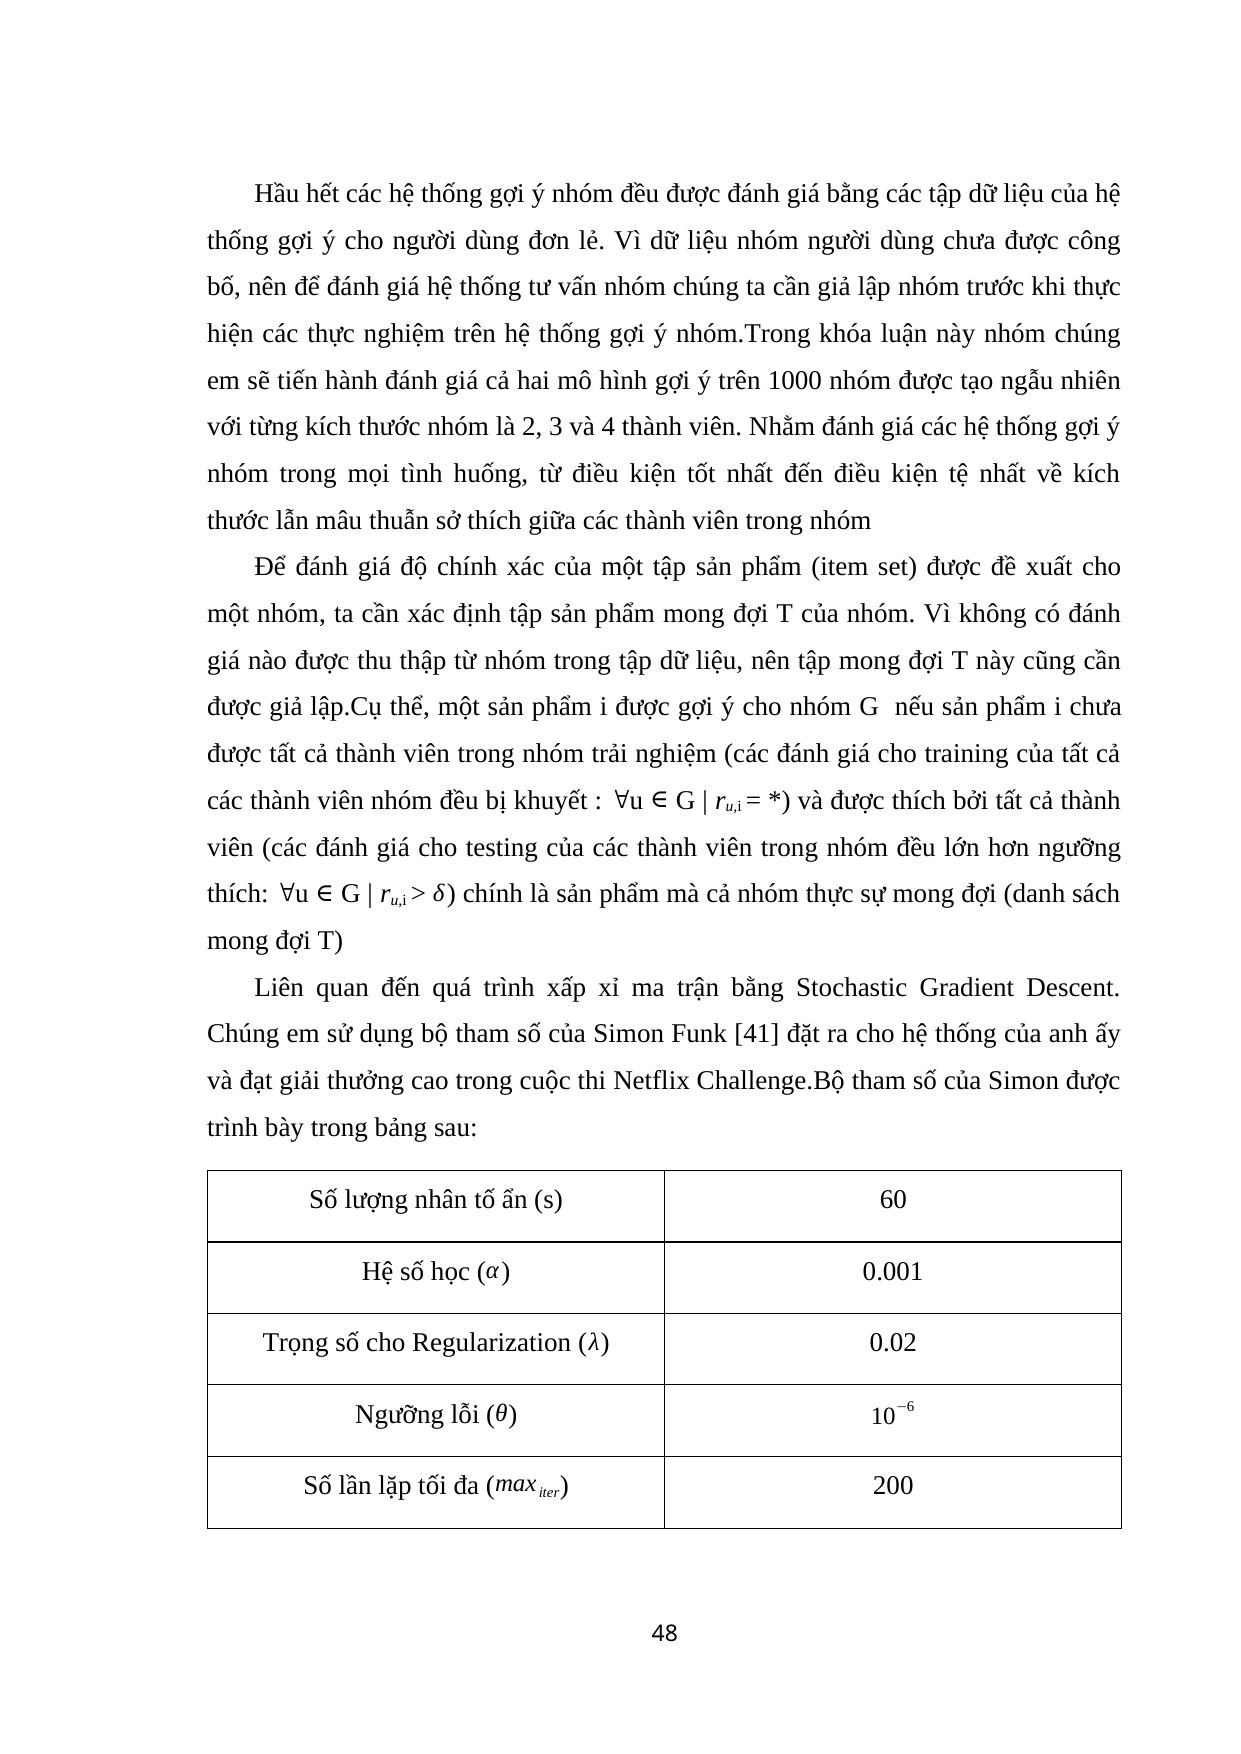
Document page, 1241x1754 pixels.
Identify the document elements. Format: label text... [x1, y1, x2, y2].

table_cell [665, 1385, 1121, 1456]
table_cell 0.02 [665, 1314, 1121, 1384]
table_header Số lượng nhân tố ẩn (s) [208, 1171, 664, 1241]
text Để đánh giá độ chính xác của một tập sản phẩm (item set) được đề xuất cho một nhóm, ta cần xác định tập sản phẩm mong đợi T của nhóm. Vì không có đánh giá nào được thu thập từ nhóm trong tập dữ liệu, nên tập mong đợi T này cũng cần được giả lập.Cụ thể, một sản phẩm i được gợi ý cho nhóm G nếu sản phẩm i chưa được tất cả thành viên trong nhóm trải nghiệm (các đánh giá cho training của tất cả các thành viên nhóm đều bị khuyết : "u G | ru,i = *) và được thích bởi tất cả thành viên (các đánh giá cho testing của các thành viên trong nhóm đều lớn hơn ngưỡng thích: "u G | ru,i > ) chính là sản phẩm mà cả nhóm thực sự mong đợi (danh sách mong đợi T) [207, 551, 1122, 955]
table_cell 0.001 [665, 1243, 1121, 1313]
table_cell 200 [665, 1457, 1121, 1527]
table_header 60 [665, 1171, 1121, 1241]
table_cell Ngưỡng lỗi () [208, 1385, 664, 1456]
table_cell Hệ số học () [208, 1243, 664, 1313]
text Hầu hết các hệ thống gợi ý nhóm đều được đánh giá bằng các tập dữ liệu của hệ thống gợi ý cho người dùng đơn lẻ. Vì dữ liệu nhóm người dùng chưa được công bố, nên để đánh giá hệ thống tư vấn nhóm chúng ta cần giả lập nhóm trước khi thực hiện các thực nghiệm trên hệ thống gợi ý nhóm.Trong khóa luận này nhóm chúng em sẽ tiến hành đánh giá cả hai mô hình gợi ý trên 1000 nhóm được tạo ngẫu nhiên với từng kích thước nhóm là 2, 3 và 4 thành viên. Nhằm đánh giá các hệ thống gợi ý nhóm trong mọi tình huống, từ điều kiện tốt nhất đến điều kiện tệ nhất về kích thước lẫn mâu thuẫn sở thích giữa các thành viên trong nhóm [207, 177, 1122, 535]
table_cell Trọng số cho Regularization () [208, 1314, 664, 1384]
text Liên quan đến quá trình xấp xỉ ma trận bằng Stochastic Gradient Descent. Chúng em sử dụng bộ tham số của Simon Funk [41] đặt ra cho hệ thống của anh ấy và đạt giải thưởng cao trong cuộc thi Netflix Challenge.Bộ tham số của Simon được trình bày trong bảng sau: [207, 971, 1122, 1142]
table_cell Số lần lặp tối đa () [208, 1457, 664, 1527]
